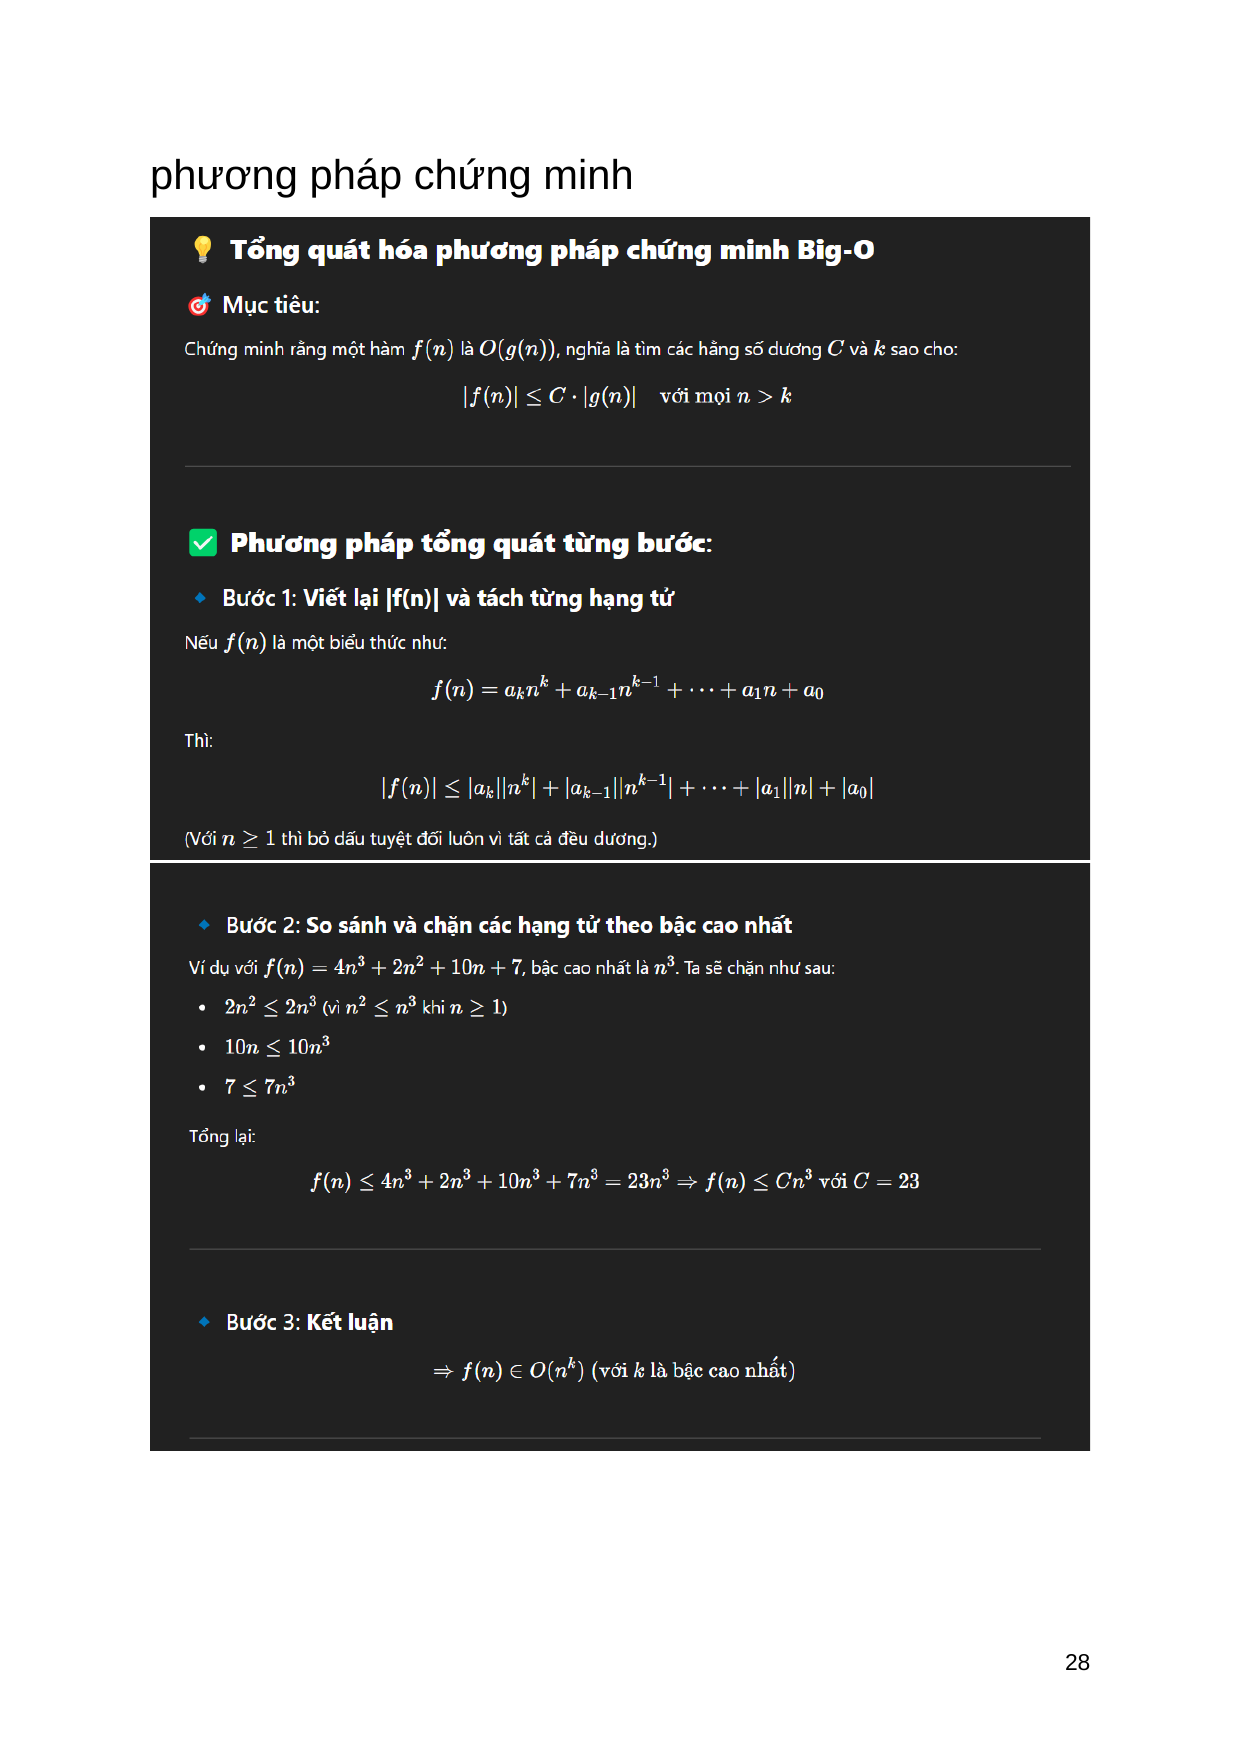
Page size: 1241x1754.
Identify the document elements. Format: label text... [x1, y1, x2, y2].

picture [150, 863, 1091, 1451]
subtitle phương pháp chứng minh [150, 150, 1090, 198]
picture [150, 217, 1091, 860]
